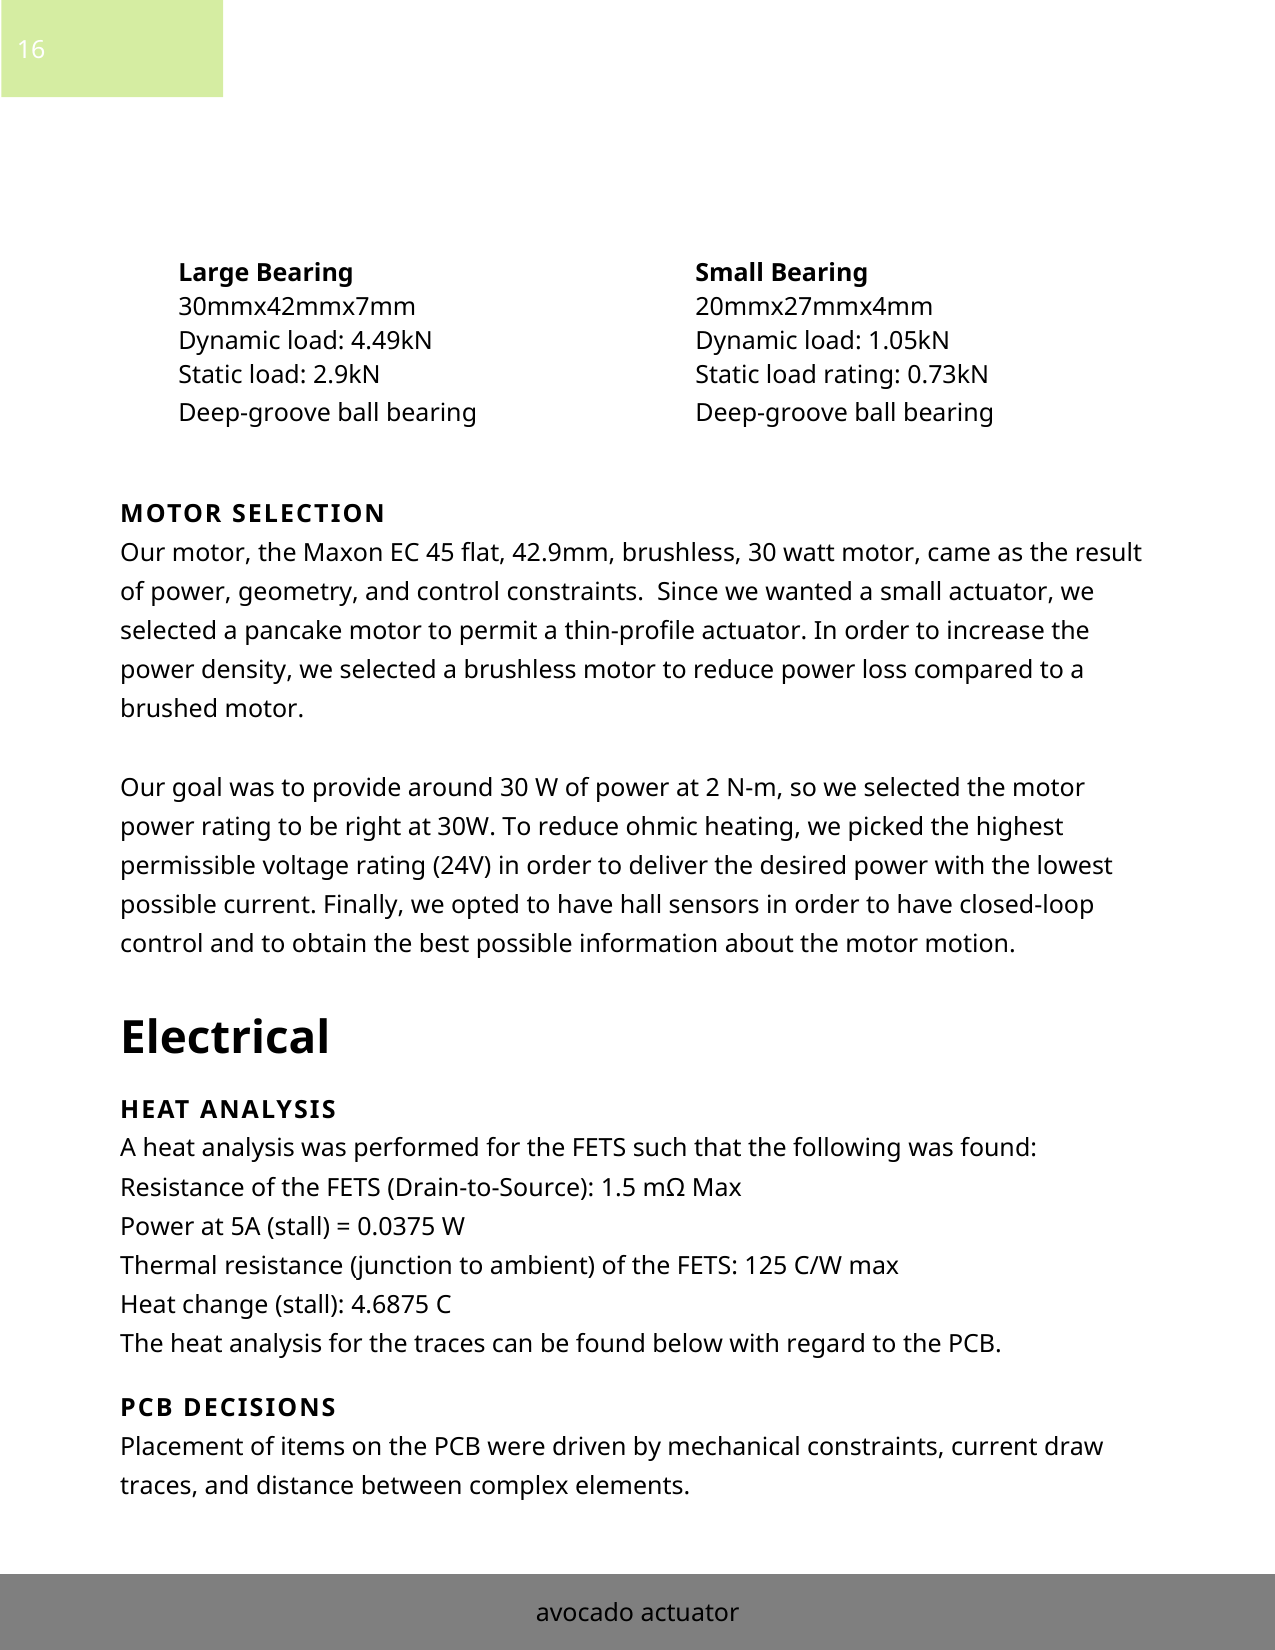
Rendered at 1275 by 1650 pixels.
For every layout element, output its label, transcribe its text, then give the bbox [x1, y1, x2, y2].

table_header Large Bearing [167, 255, 684, 289]
subtitle Heat Analysis [120, 1092, 1155, 1126]
subtitle PCB Decisions [120, 1390, 1155, 1424]
subtitle Electrical [120, 1004, 1155, 1067]
table_header Small Bearing [684, 255, 1201, 289]
text Our motor, the Maxon EC 45 flat, 42.9mm, brushless, 30 watt motor, came as the result of power, geometry, and control constraints. Since we wanted a small actuator, we selected a pancake motor to permit a thin-profile actuator. In order to increase the power density, we selected a brushless motor to reduce power loss compared to a brushed motor. [120, 534, 1155, 725]
text The heat analysis for the traces can be found below with regard to the PCB. [120, 1326, 1155, 1360]
table_cell Deep-groove ball bearing [167, 395, 684, 432]
table_cell Dynamic load: 1.05kN [684, 323, 1201, 357]
text Thermal resistance (junction to ambient) of the FETS: 125 C/W max [120, 1247, 1155, 1282]
table_cell 30mmx42mmx7mm [167, 289, 684, 323]
subtitle Motor Selection [120, 496, 1155, 530]
text Heat change (stall): 4.6875 C [120, 1287, 1155, 1321]
table_cell Dynamic load: 4.49kN [167, 323, 684, 357]
text Our goal was to provide around 30 W of power at 2 N-m, so we selected the motor power rating to be right at 30W. To reduce ohmic heating, we picked the highest permissible voltage rating (24V) in order to deliver the desired power with the lowest possible current. Finally, we opted to have hall sensors in order to have closed-loop control and to obtain the best possible information about the motor motion. [120, 769, 1155, 960]
table_cell Deep-groove ball bearing [684, 395, 1201, 432]
text Power at 5A (stall) = 0.0375 W [120, 1208, 1155, 1242]
table_cell Static load: 2.9kN [167, 357, 684, 394]
text A heat analysis was performed for the FETS such that the following was found: [120, 1130, 1155, 1164]
text Resistance of the FETS (Drain-to-Source): 1.5 mΩ Max [120, 1169, 1155, 1203]
table_cell Static load rating: 0.73kN [684, 357, 1201, 394]
table_cell 20mmx27mmx4mm [684, 289, 1201, 323]
text Placement of items on the PCB were driven by mechanical constraints, current draw traces, and distance between complex elements. [120, 1428, 1155, 1501]
